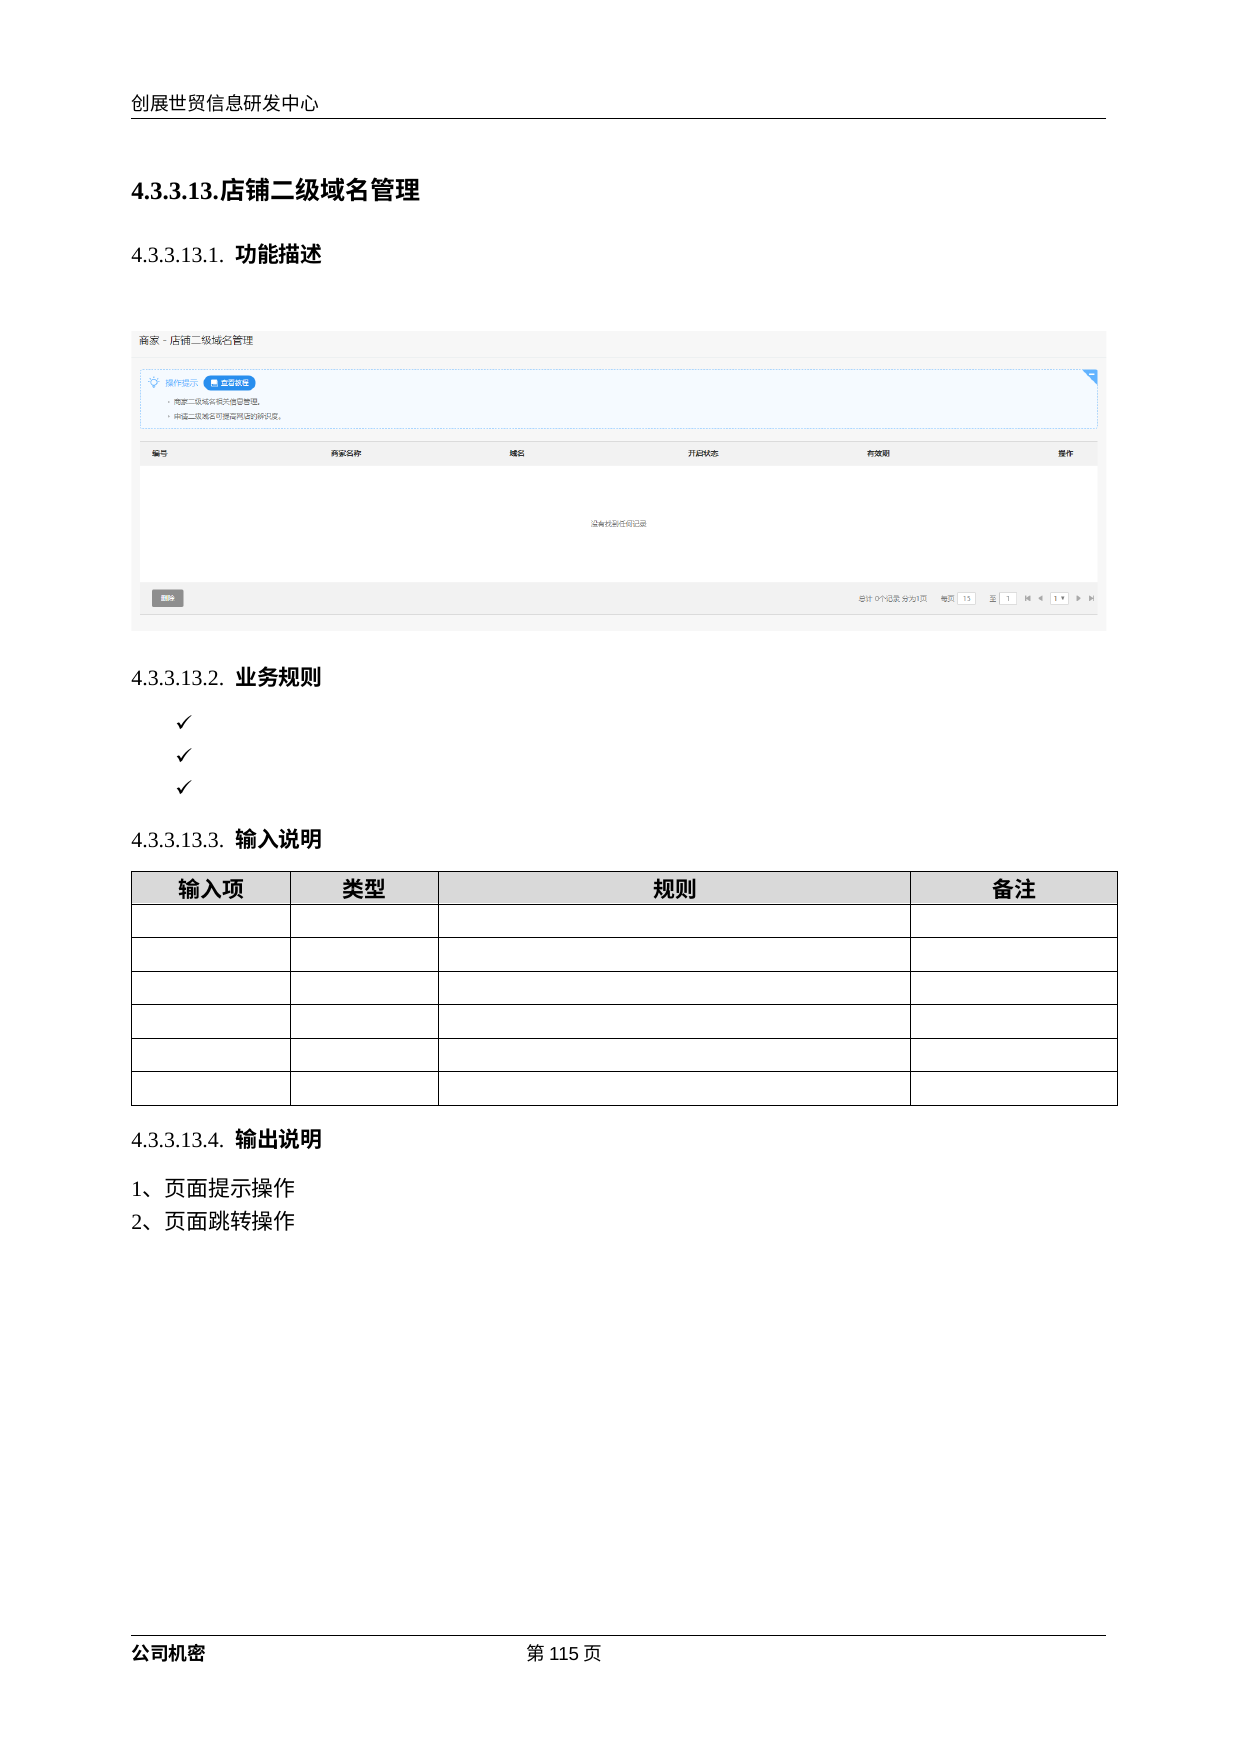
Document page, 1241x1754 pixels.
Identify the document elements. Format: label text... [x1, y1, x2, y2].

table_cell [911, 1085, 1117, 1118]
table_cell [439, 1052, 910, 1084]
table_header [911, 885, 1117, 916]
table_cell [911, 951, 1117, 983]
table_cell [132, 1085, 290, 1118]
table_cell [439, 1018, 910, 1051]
text 1、页面提示操作 [131, 1184, 1106, 1216]
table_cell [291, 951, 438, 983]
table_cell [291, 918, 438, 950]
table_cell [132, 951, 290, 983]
subtitle 业务规则 [131, 672, 1106, 705]
subtitle 店铺二级域名管理 [131, 156, 1106, 221]
subtitle 功能描述 [131, 250, 1106, 282]
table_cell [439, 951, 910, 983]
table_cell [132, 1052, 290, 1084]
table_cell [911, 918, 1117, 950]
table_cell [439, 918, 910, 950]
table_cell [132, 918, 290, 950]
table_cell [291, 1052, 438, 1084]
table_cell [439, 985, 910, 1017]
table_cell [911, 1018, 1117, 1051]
picture [131, 344, 1107, 644]
subtitle 输入说明 [131, 835, 1106, 867]
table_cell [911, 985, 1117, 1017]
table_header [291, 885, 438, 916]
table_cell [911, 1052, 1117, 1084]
subtitle 输出说明 [131, 1135, 1106, 1167]
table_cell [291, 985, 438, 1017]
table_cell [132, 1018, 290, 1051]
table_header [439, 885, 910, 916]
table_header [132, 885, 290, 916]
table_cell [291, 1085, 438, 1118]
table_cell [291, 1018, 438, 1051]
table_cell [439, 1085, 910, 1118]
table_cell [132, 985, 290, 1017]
text 2、页面跳转操作 [131, 1216, 1106, 1249]
